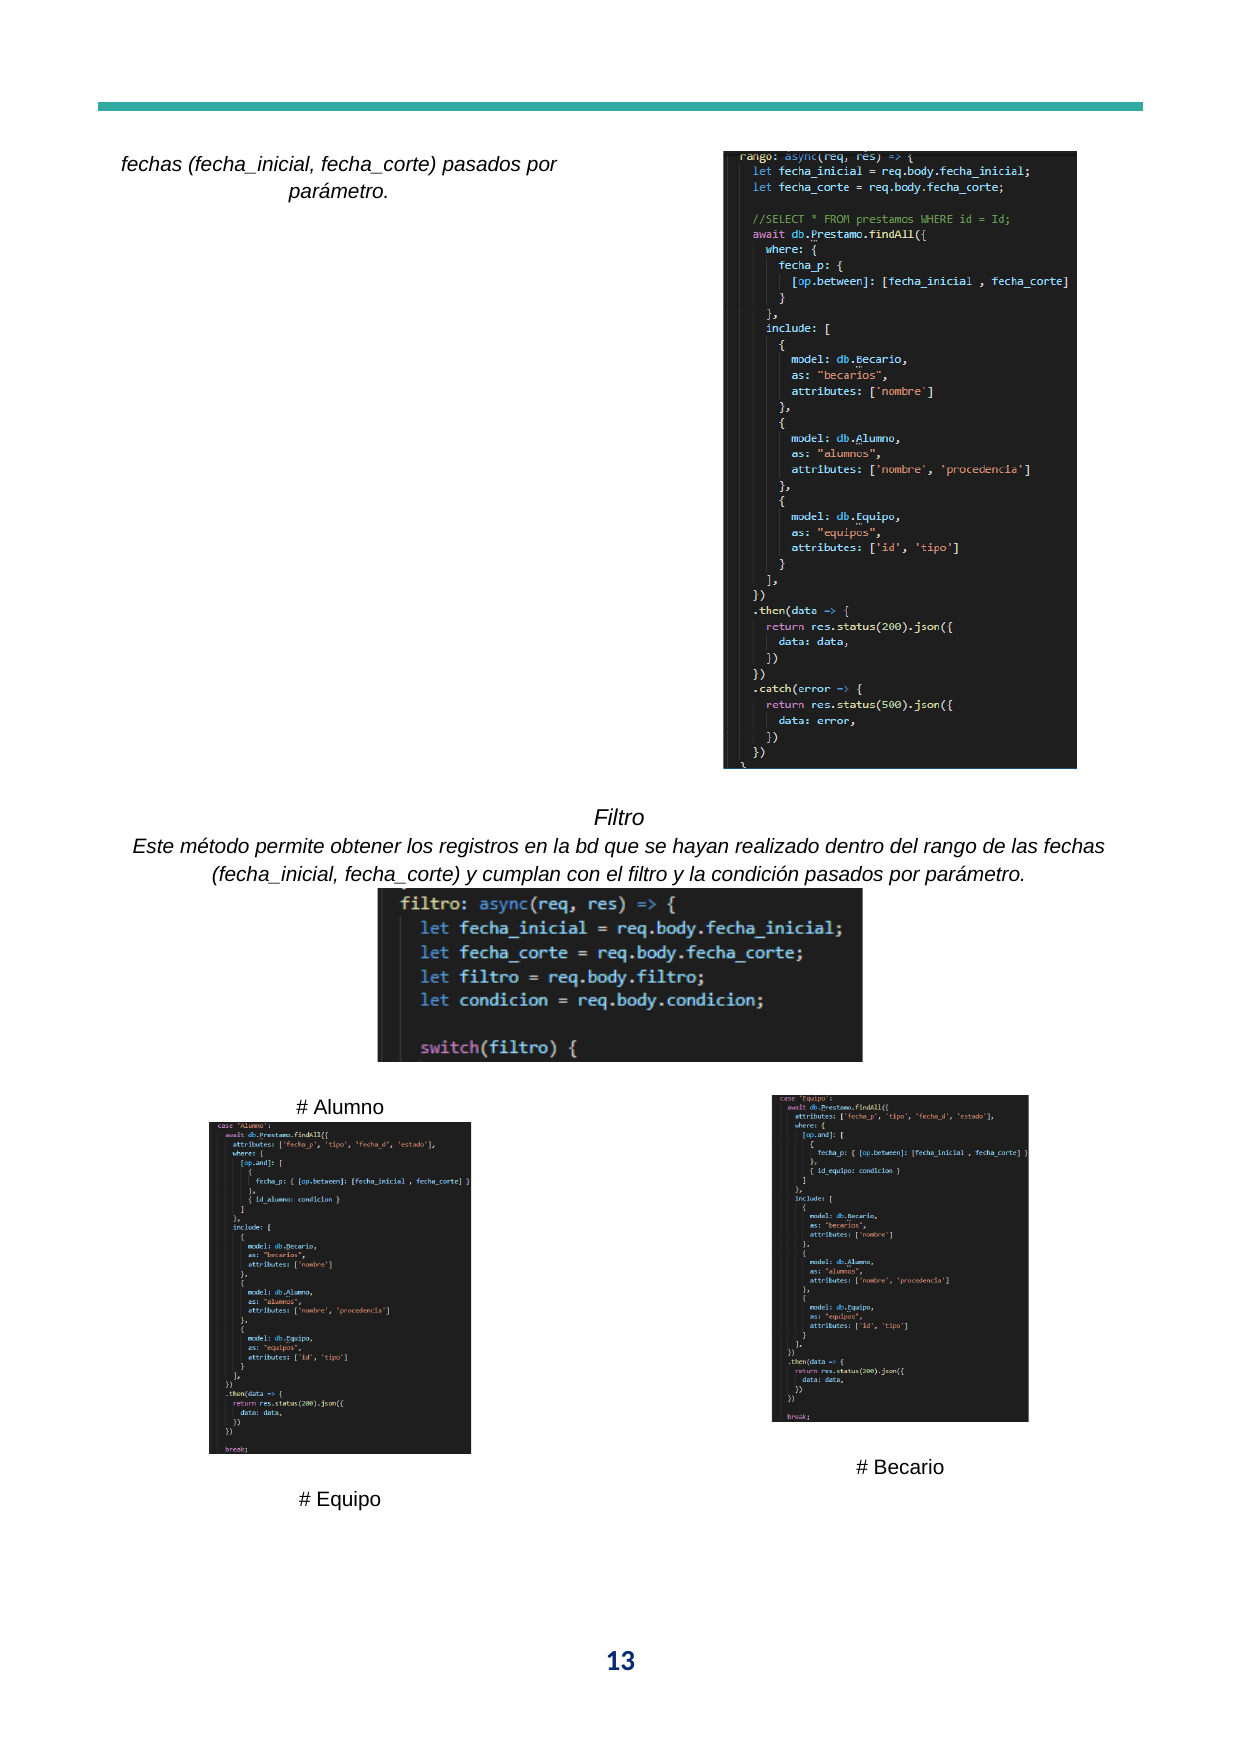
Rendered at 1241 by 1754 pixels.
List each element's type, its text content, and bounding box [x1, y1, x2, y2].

picture [723, 151, 1077, 769]
text # Alumno [97, 1095, 583, 1119]
picture [771, 1095, 1029, 1422]
text # Equipo [97, 1487, 583, 1511]
text Filtro [97, 804, 1143, 830]
text Este método permite obtener los registros en la bd que se hayan realizado dentro del rango de las fechas (fecha_inicial, fecha_corte) y cumplan con el filtro y la condición pasados por parámetro. [97, 834, 1143, 885]
picture [377, 888, 863, 1062]
text # Becario [658, 1454, 1143, 1478]
picture [209, 1122, 472, 1454]
